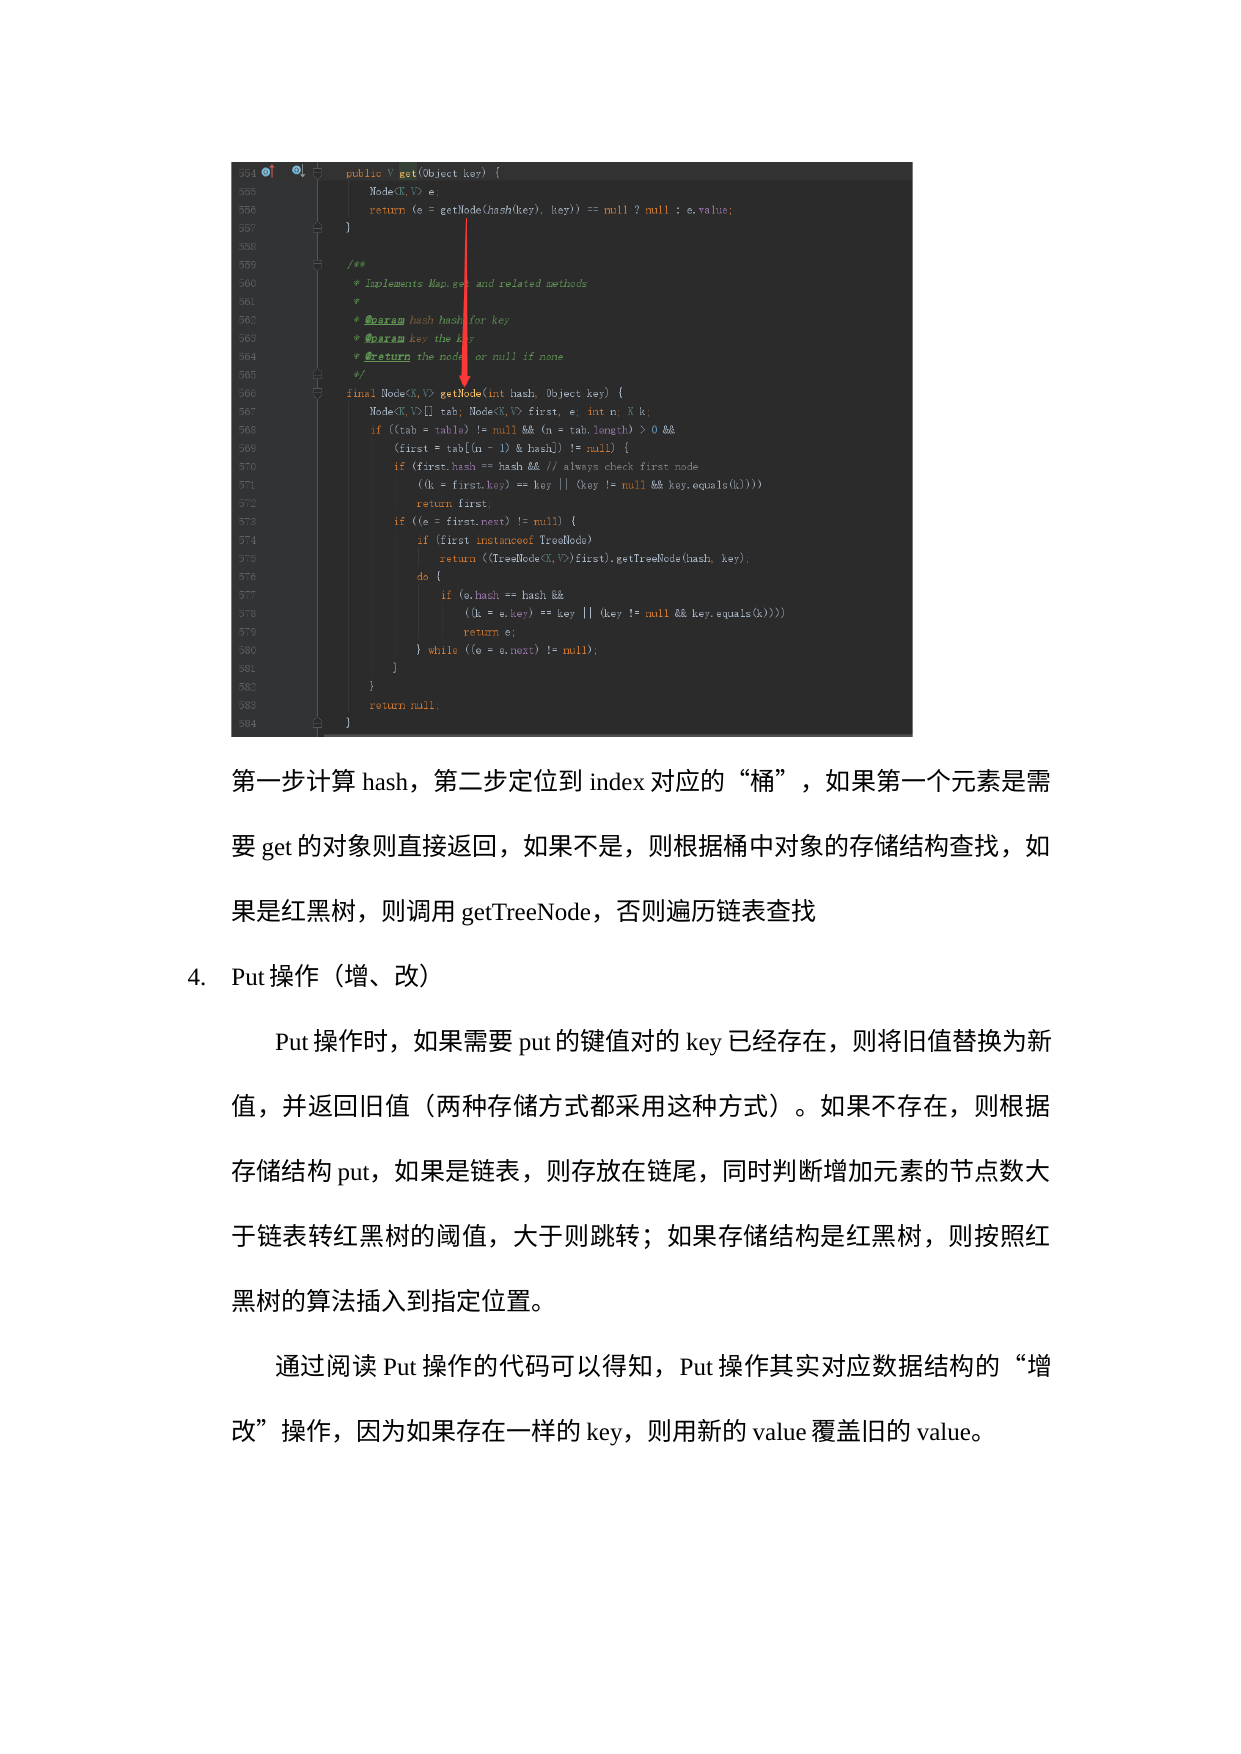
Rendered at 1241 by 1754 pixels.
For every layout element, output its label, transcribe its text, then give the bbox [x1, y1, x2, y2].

list Put操作（增、改） [187, 942, 1053, 1007]
list 通过阅读Put操作的代码可以得知，Put操作其实对应数据结构的“增、改”操作，因为如果存在一样的key，则用新的value覆盖旧的value。 [231, 1332, 1053, 1462]
list 第一步计算hash，第二步定位到index对应的“桶”，如果第一个元素是需要get的对象则直接返回，如果不是，则根据桶中对象的存储结构查找，如果是红黑树，则调用getTreeNode，否则遍历链表查找 [231, 747, 1053, 942]
picture [231, 162, 913, 737]
list Put操作时，如果需要put的键值对的key已经存在，则将旧值替换为新值，并返回旧值（两种存储方式都采用这种方式）。如果不存在，则根据存储结构put，如果是链表，则存放在链尾，同时判断增加元素的节点数大于链表转红黑树的阈值，大于则跳转；如果存储结构是红黑树，则按照红黑树的算法插入到指定位置。 [231, 1007, 1053, 1332]
